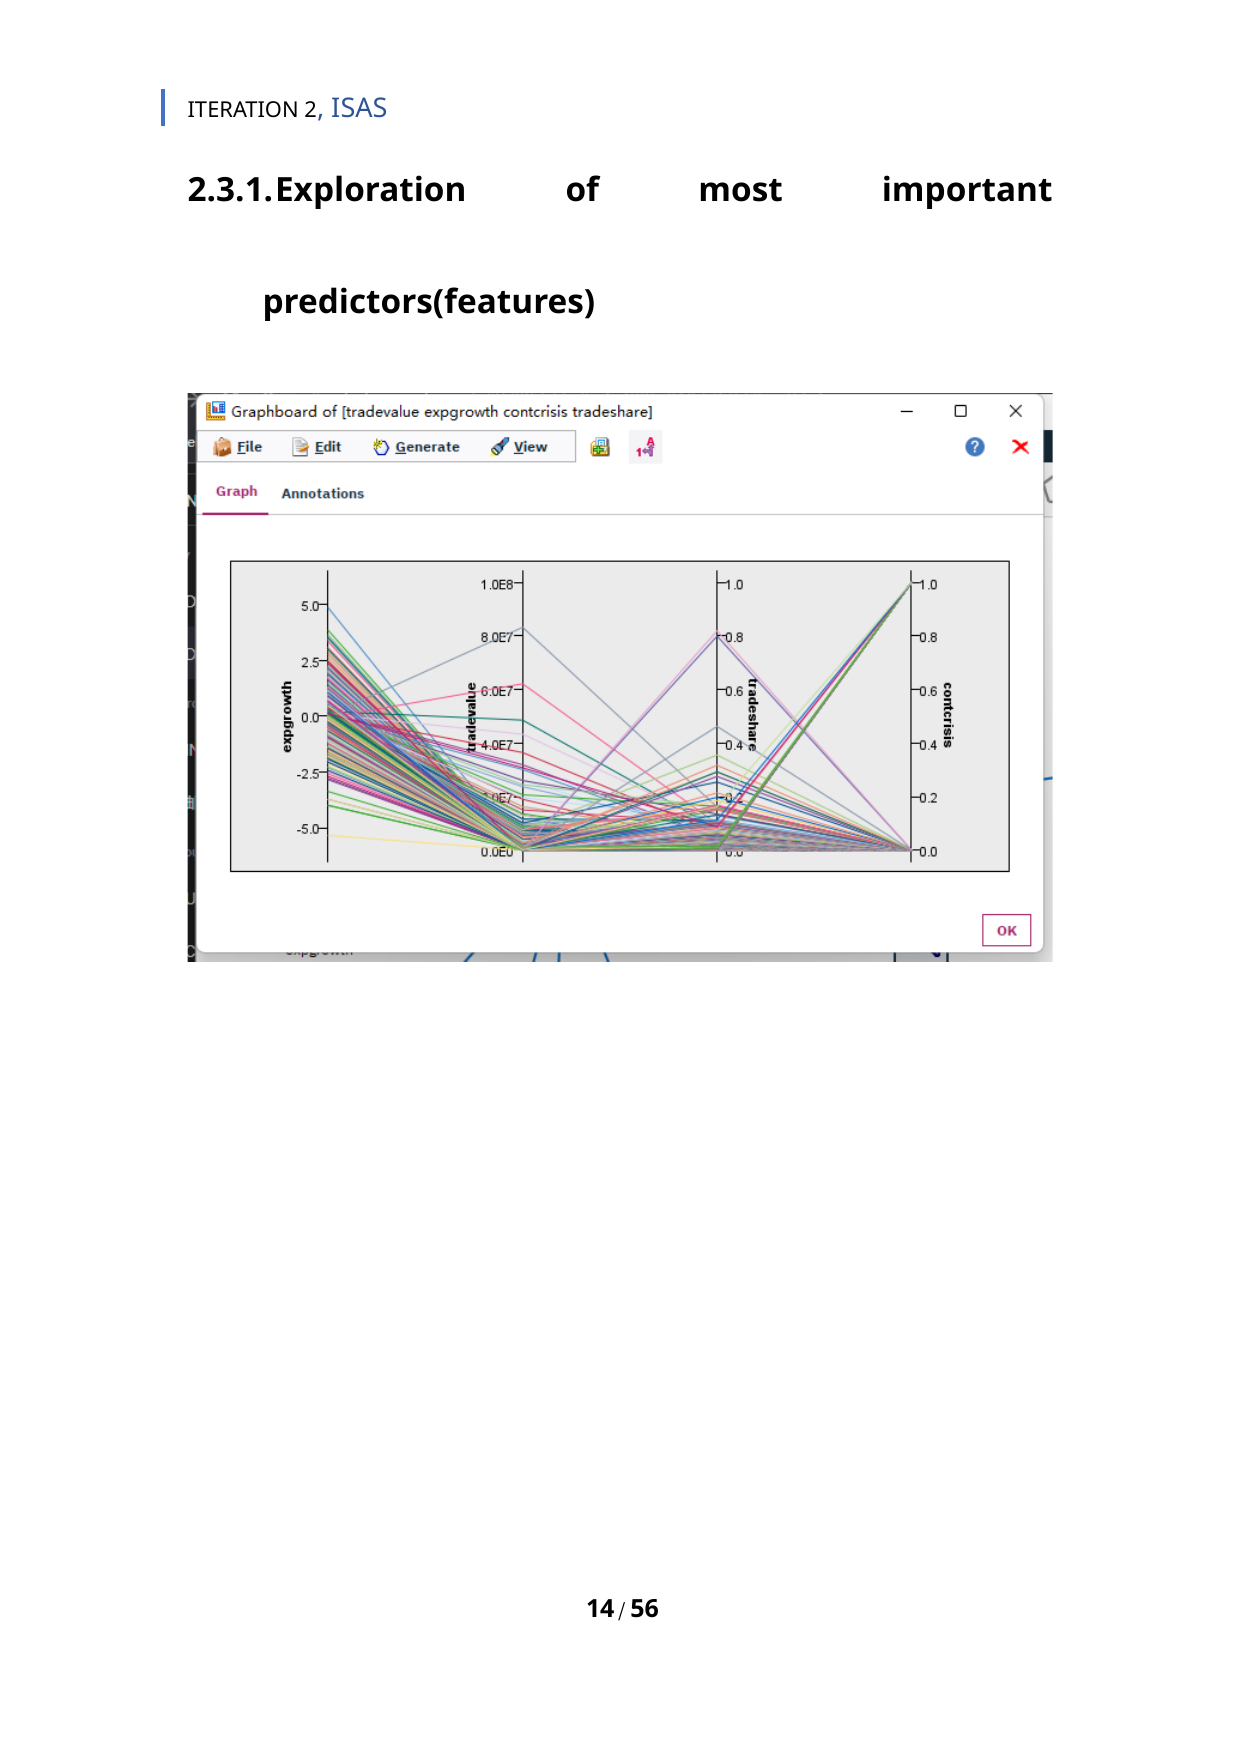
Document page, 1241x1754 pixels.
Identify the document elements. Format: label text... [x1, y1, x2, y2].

subtitle Exploration of most important predictors(features) [187, 156, 1053, 333]
picture [187, 393, 1053, 962]
